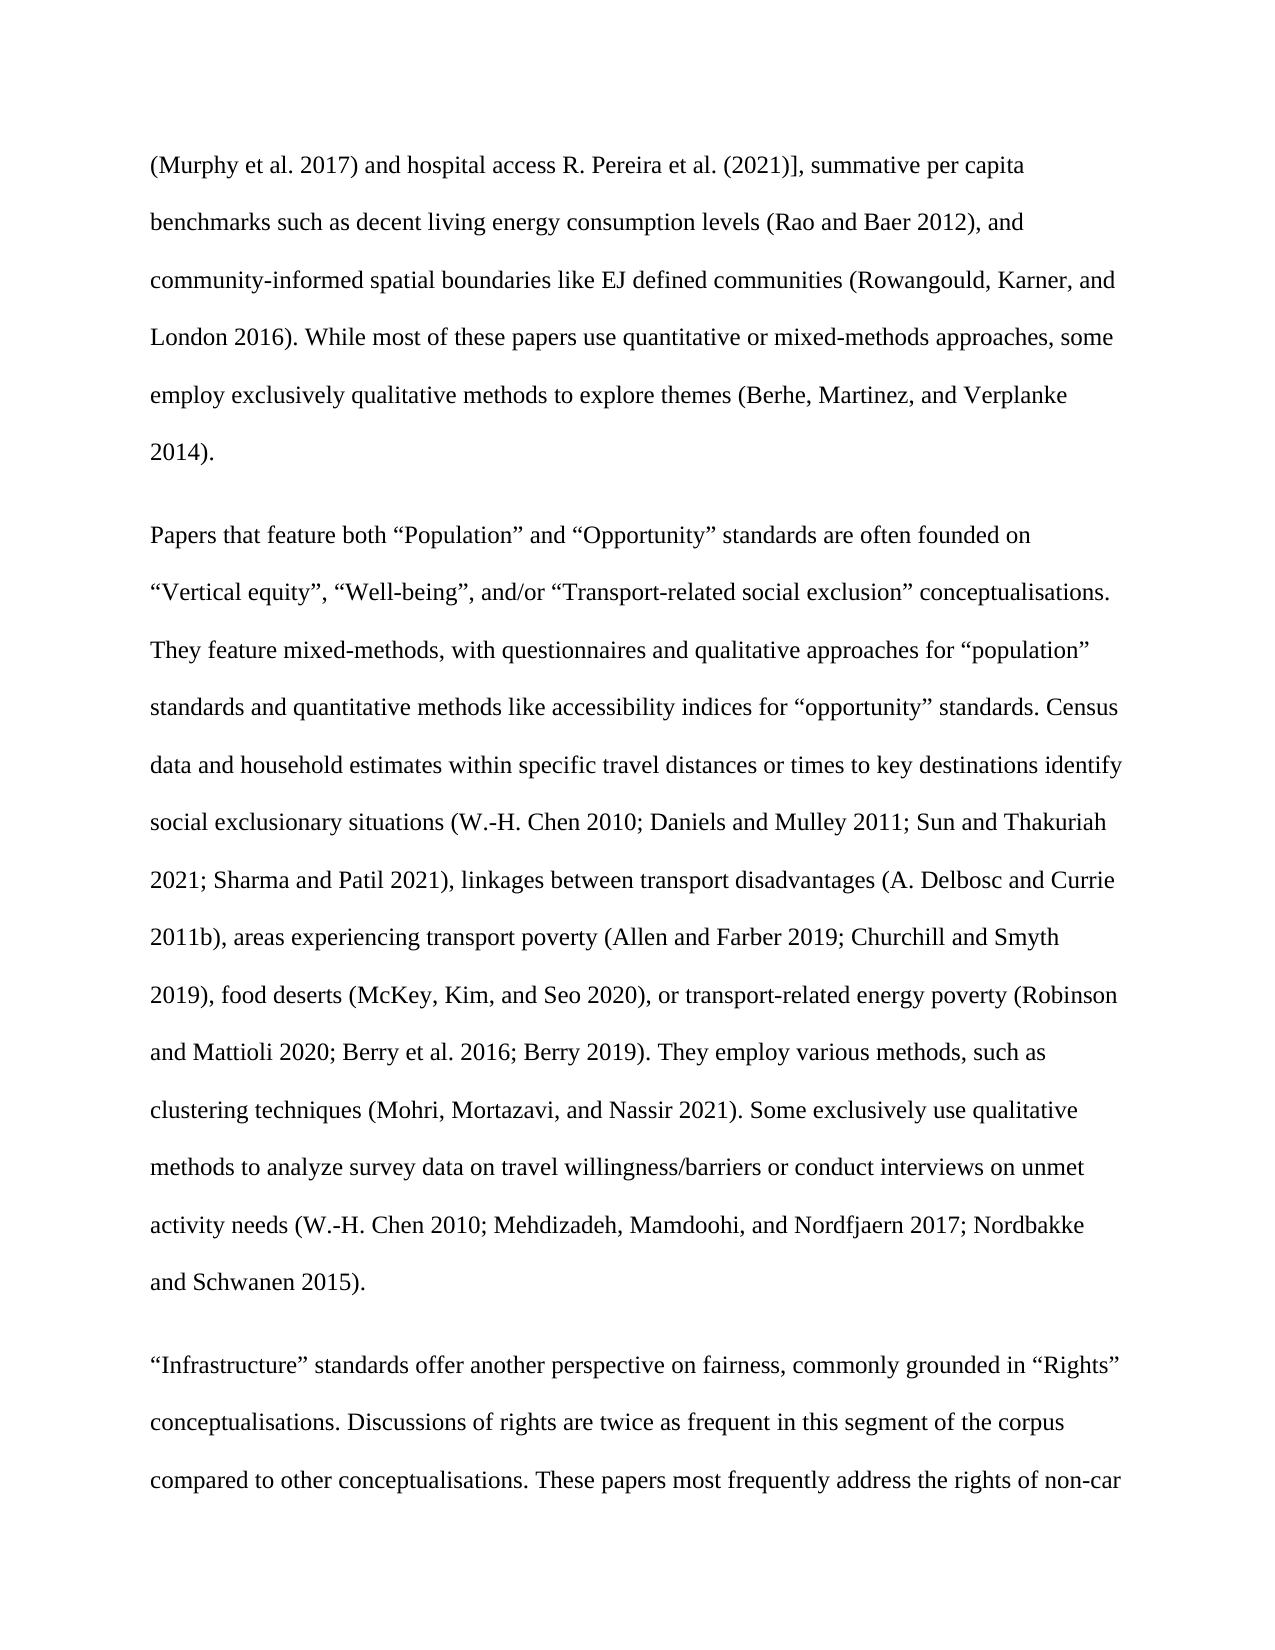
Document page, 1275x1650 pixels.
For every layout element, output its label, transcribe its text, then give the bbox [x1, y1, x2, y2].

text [150, 1350, 1125, 1494]
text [150, 150, 1125, 466]
text Papers that feature both “Population” and “Opportunity” standards are often founded on “Vertical equity”, “Well-being”, and/or “Transport-related social exclusion” conceptualisations. They feature mixed-methods, with questionnaires and qualitative approaches for “population” standards and quantitative methods like accessibility indices for “opportunity” standards. Census data and household estimates within specific travel distances or times to key destinations identify social exclusionary situations (W.-H. Chen 2010; Daniels and Mulley 2011; Sun and Thakuriah 2021; Sharma and Patil 2021), linkages between transport disadvantages (A. Delbosc and Currie 2011b), areas experiencing transport poverty (Allen and Farber 2019; Churchill and Smyth 2019), food deserts (McKey, Kim, and Seo 2020), or transport-related energy poverty (Robinson and Mattioli 2020; Berry et al. 2016; Berry 2019). They employ various methods, such as clustering techniques (Mohri, Mortazavi, and Nassir 2021). Some exclusively use qualitative methods to analyze survey data on travel willingness/barriers or conduct interviews on unmet activity needs (W.-H. Chen 2010; Mehdizadeh, Mamdoohi, and Nordfjaern 2017; Nordbakke and Schwanen 2015). [150, 520, 1125, 1296]
